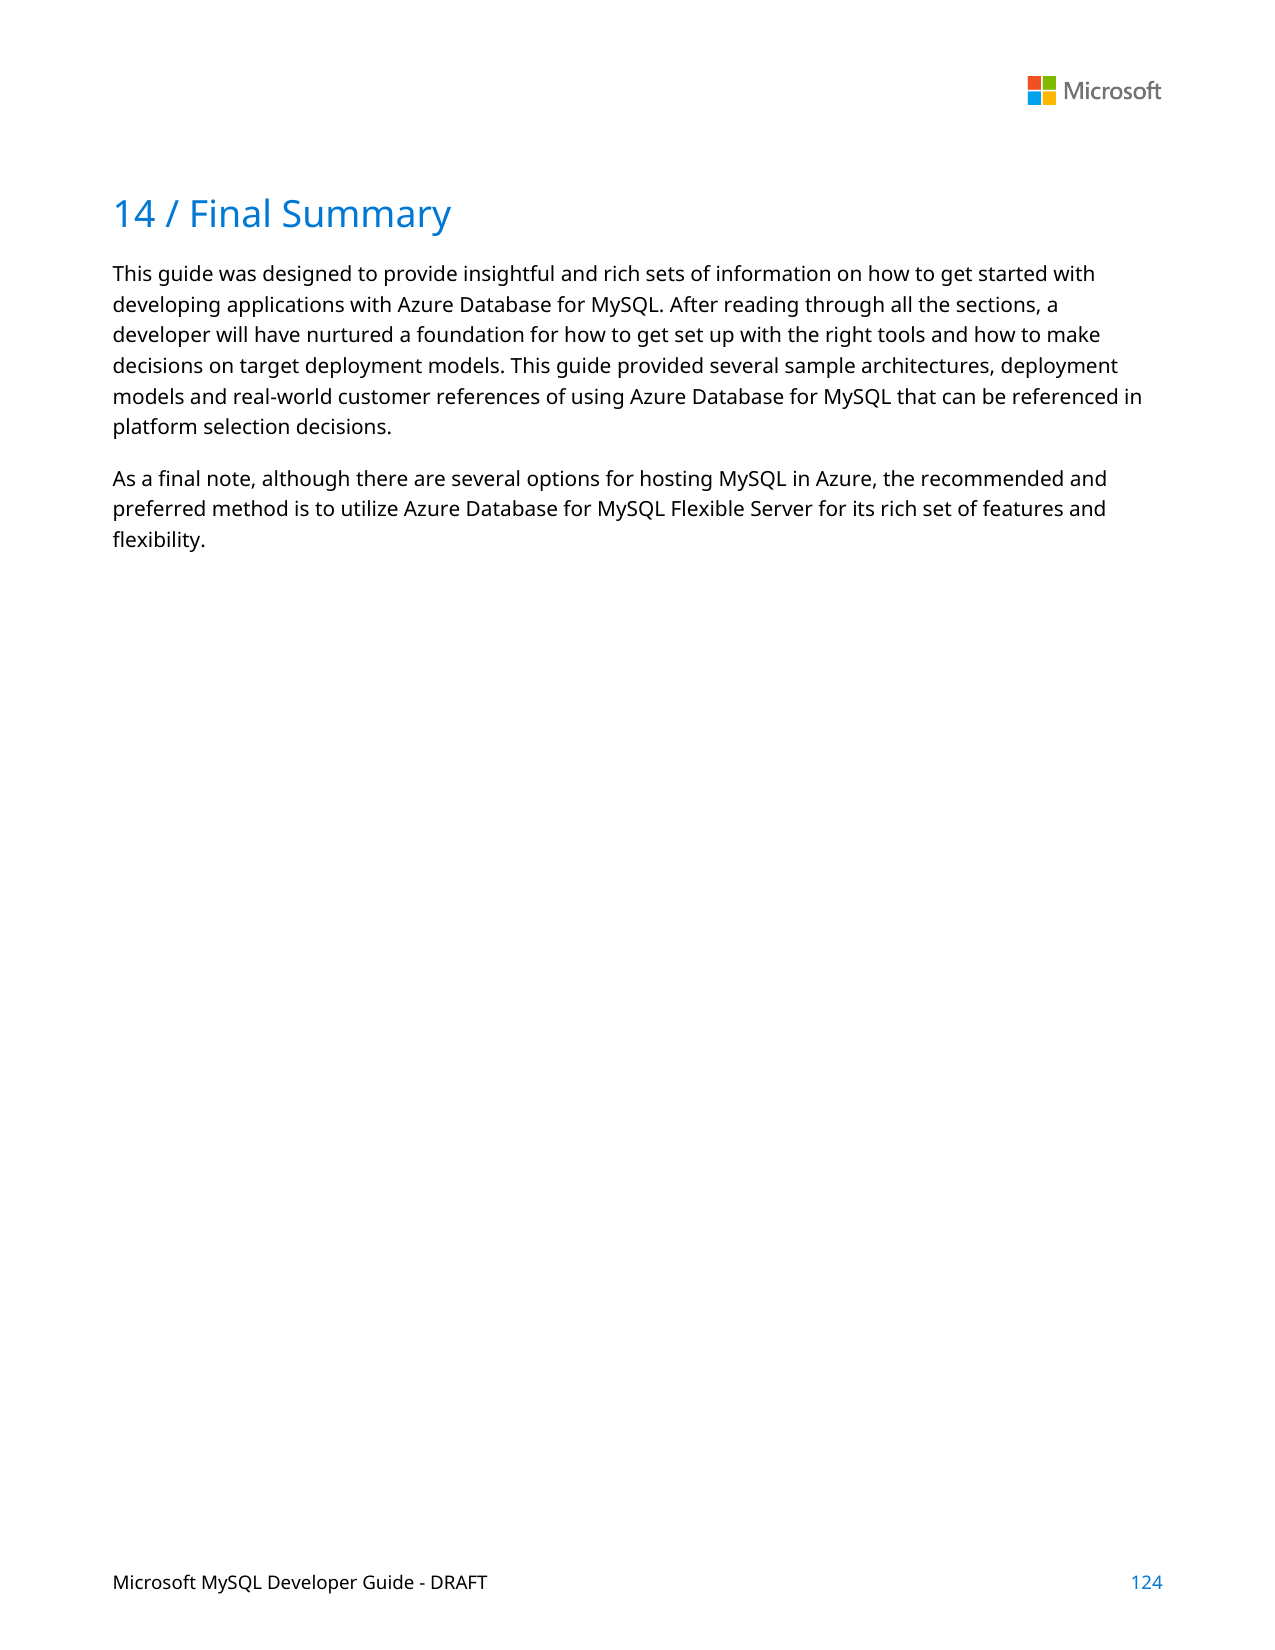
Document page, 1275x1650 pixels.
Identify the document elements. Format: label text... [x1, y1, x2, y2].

subtitle 14 / Final Summary [112, 187, 1162, 238]
text As a final note, although there are several options for hosting MySQL in Azure, the recommended and preferred method is to utilize Azure Database for MySQL Flexible Server for its rich set of features and flexibility. [112, 464, 1162, 553]
picture [1026, 75, 1163, 107]
text This guide was designed to provide insightful and rich sets of information on how to get started with developing applications with Azure Database for MySQL. After reading through all the sections, a developer will have nurtured a foundation for how to get set up with the right tools and how to make decisions on target deployment models. This guide provided several sample architectures, deployment models and real-world customer references of using Azure Database for MySQL that can be referenced in platform selection decisions. [112, 259, 1162, 441]
